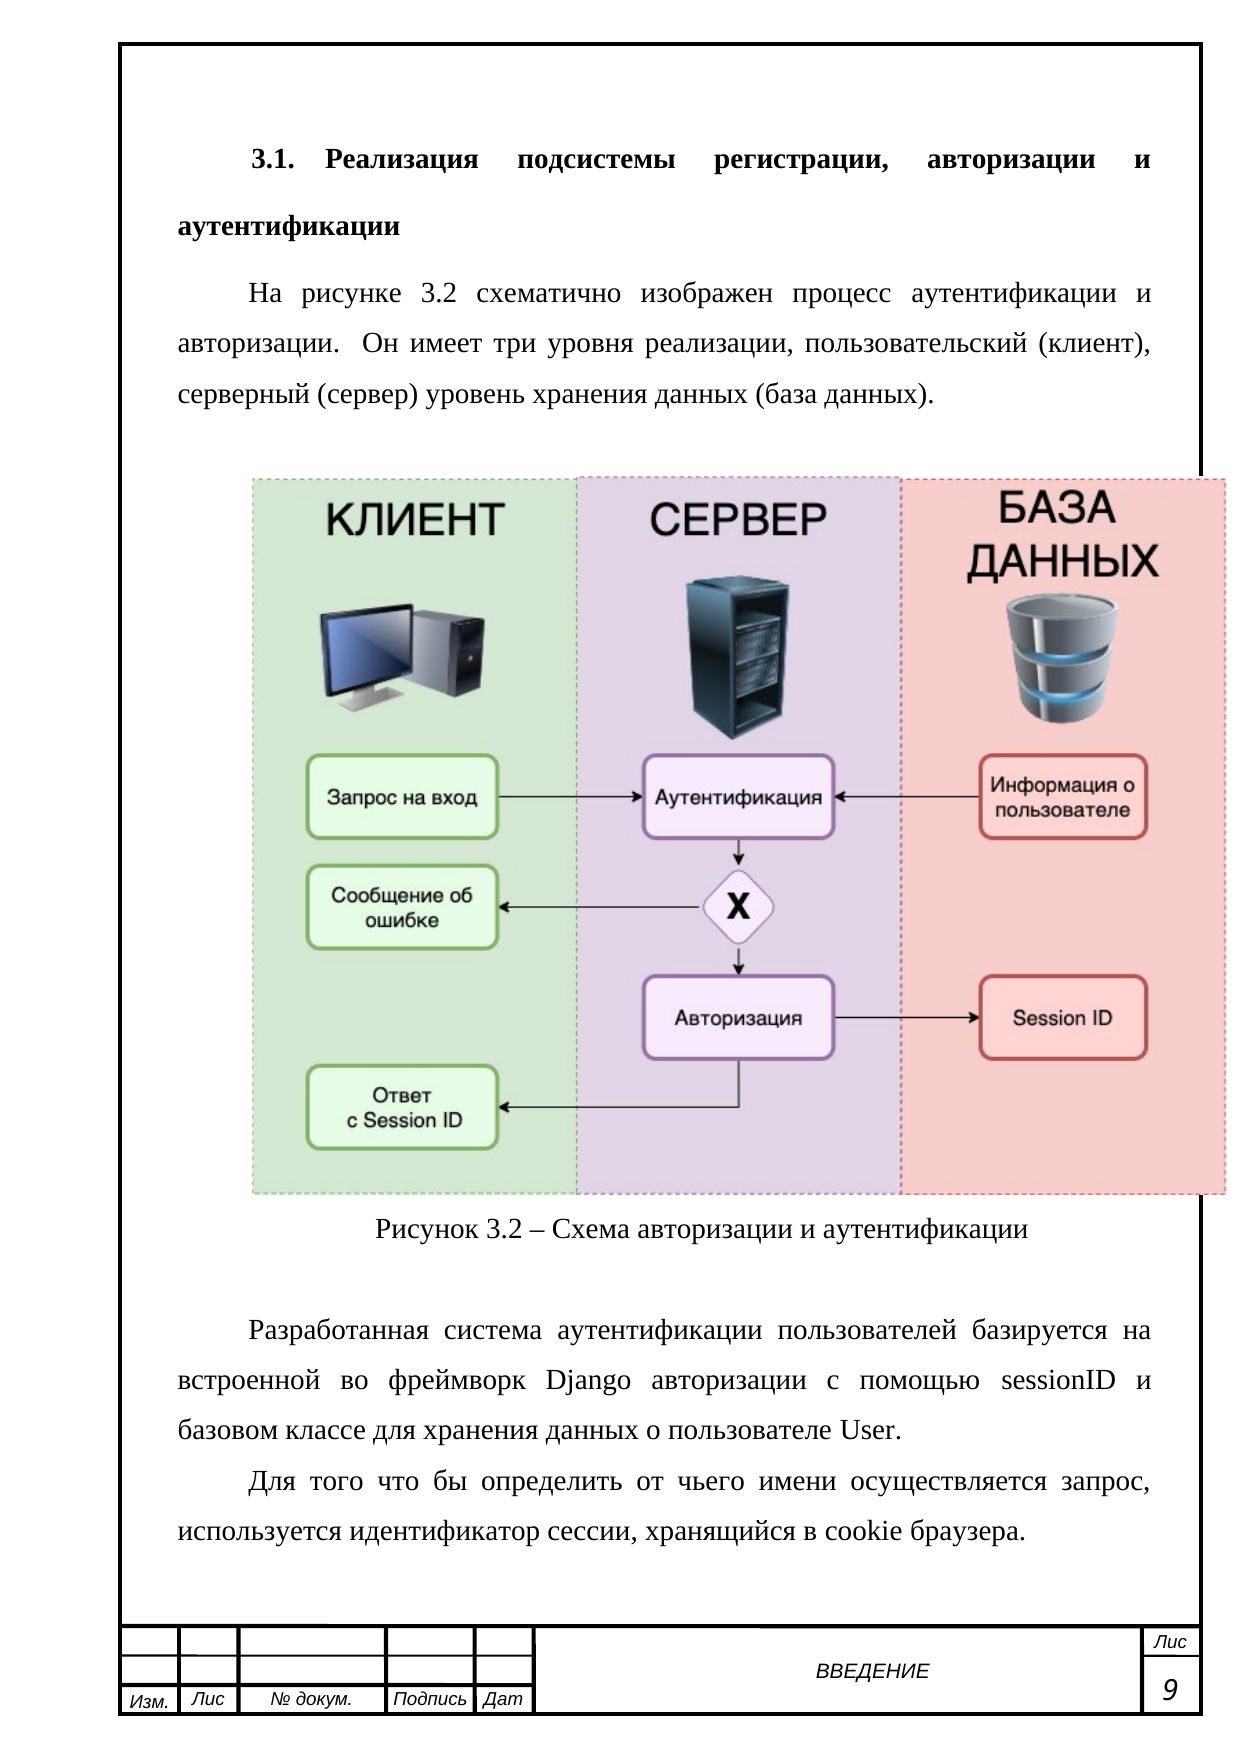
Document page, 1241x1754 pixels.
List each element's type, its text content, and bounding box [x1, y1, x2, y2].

subtitle Реализация подсистемы регистрации, авторизации и аутентификации [177, 141, 1152, 242]
text Разработанная система аутентификации пользователей базируется на встроенной во фреймворк Django авторизации с помощью sessionID и базовом классе для хранения данных о пользователе User. [177, 1312, 1152, 1446]
text Рисунок 3.2 – Схема авторизации и аутентификации [252, 1211, 1152, 1245]
picture [252, 476, 1227, 1195]
text Для того что бы определить от чьего имени осуществляется запрос, используется идентификатор сессии, хранящийся в cookie браузера. [177, 1463, 1152, 1547]
text На рисунке 3.2 схематично изображен процесс аутентификации и авторизации. Он имеет три уровня реализации, пользовательский (клиент), серверный (сервер) уровень хранения данных (база данных). [177, 275, 1152, 409]
